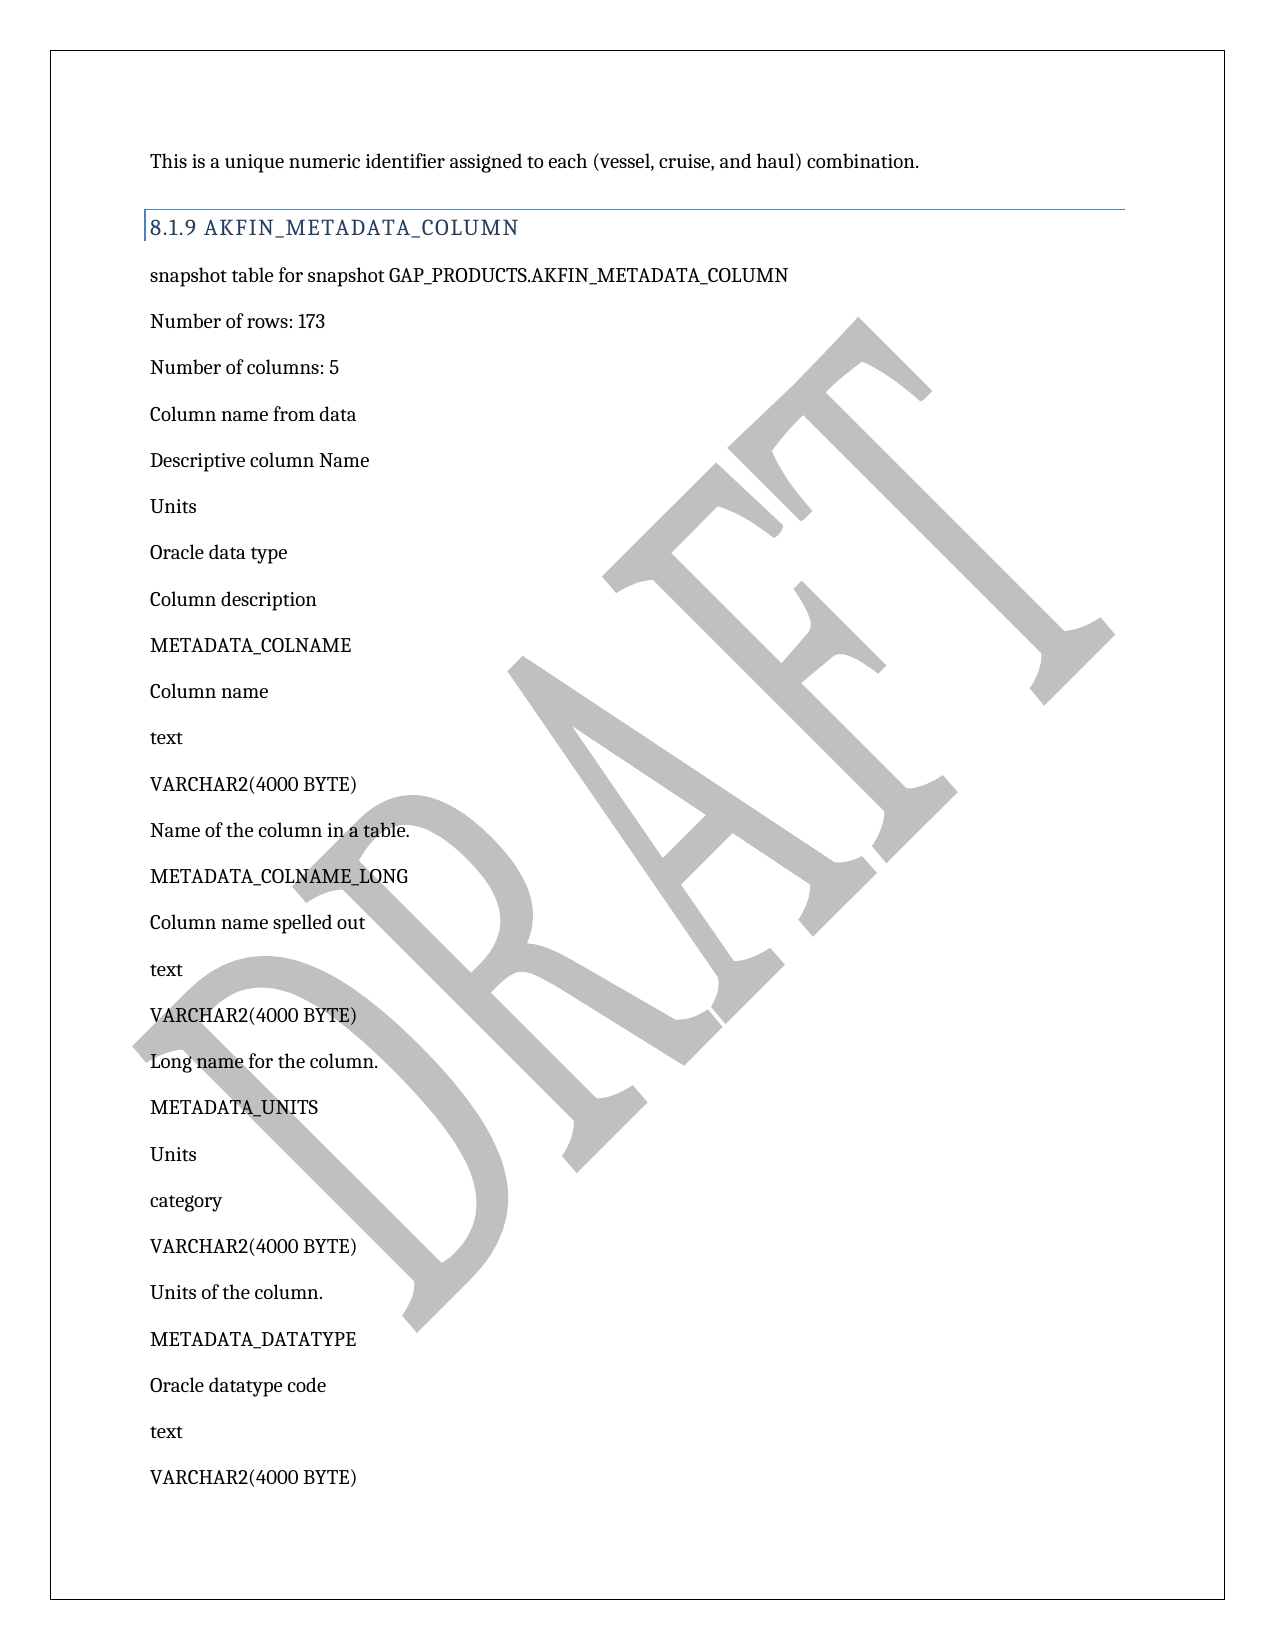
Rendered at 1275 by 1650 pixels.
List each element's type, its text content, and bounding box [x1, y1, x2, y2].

text Number of rows: 173 [150, 310, 1125, 334]
text VARCHAR2(4000 BYTE) [150, 1235, 1125, 1259]
text Units of the column. [150, 1281, 1125, 1305]
text Long name for the column. [150, 1050, 1125, 1074]
text Column name [150, 680, 1125, 704]
text Units [150, 495, 1125, 519]
text Oracle data type [150, 541, 1125, 565]
text text [150, 726, 1125, 750]
text snapshot table for snapshot GAP_PRODUCTS.AKFIN_METADATA_COLUMN [150, 263, 1125, 287]
text Units [150, 1142, 1125, 1166]
text METADATA_COLNAME [150, 633, 1125, 657]
text Oracle datatype code [150, 1373, 1125, 1397]
text Name of the column in a table. [150, 818, 1125, 842]
subtitle 8.1.9 AKFIN_METADATA_COLUMN [146, 210, 1125, 241]
text text [150, 957, 1125, 981]
text Column name spelled out [150, 911, 1125, 935]
text text [150, 1420, 1125, 1444]
text METADATA_COLNAME_LONG [150, 865, 1125, 889]
text VARCHAR2(4000 BYTE) [150, 1466, 1125, 1490]
text METADATA_UNITS [150, 1096, 1125, 1120]
text METADATA_DATATYPE [150, 1327, 1125, 1351]
text This is a unique numeric identifier assigned to each (vessel, cruise, and haul) combination. [150, 150, 1125, 174]
text Column description [150, 587, 1125, 611]
text Descriptive column Name [150, 448, 1125, 472]
text category [150, 1188, 1125, 1212]
text VARCHAR2(4000 BYTE) [150, 772, 1125, 796]
text Column name from data [150, 402, 1125, 426]
text Number of columns: 5 [150, 356, 1125, 380]
text VARCHAR2(4000 BYTE) [150, 1003, 1125, 1027]
